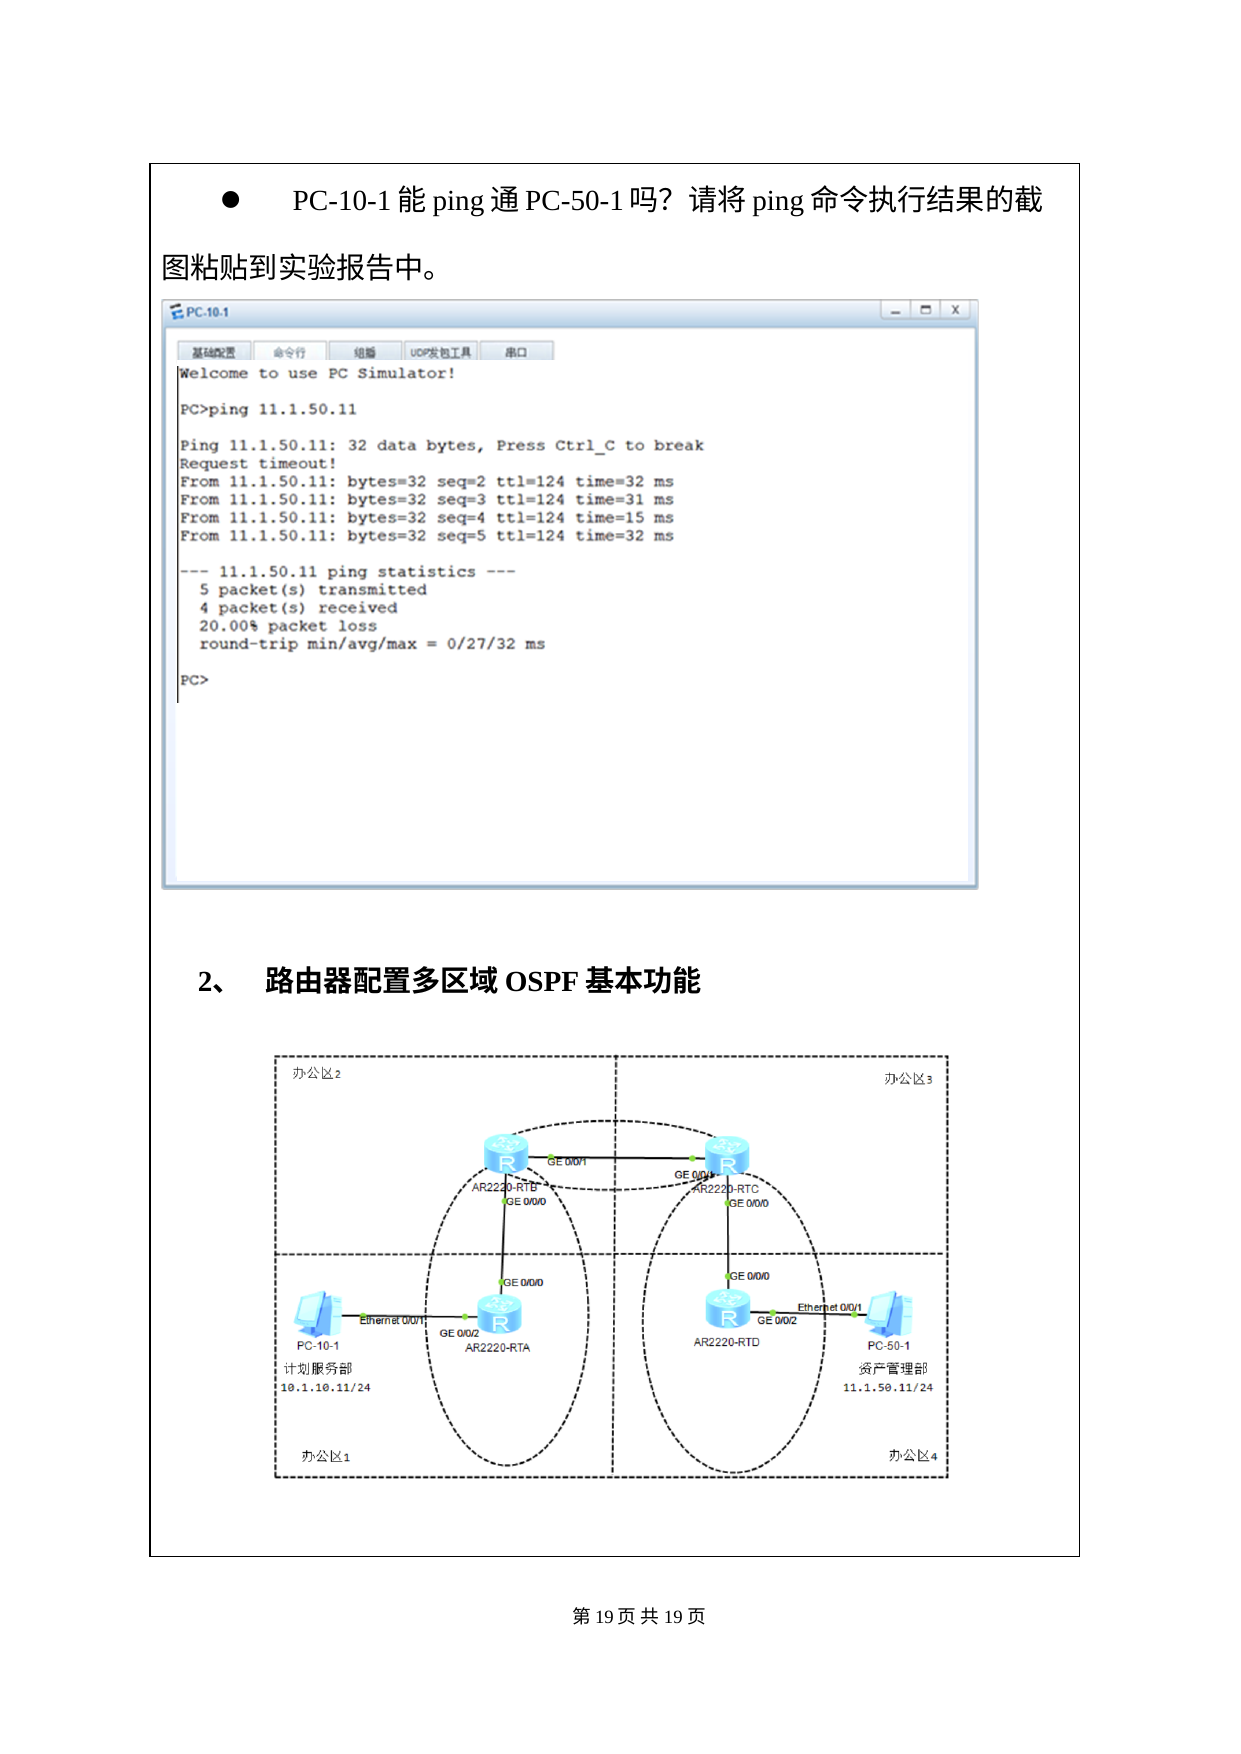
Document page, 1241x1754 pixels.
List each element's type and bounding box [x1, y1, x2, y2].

table_cell [151, 164, 1079, 1556]
picture [180, 1012, 1050, 1554]
picture [161, 299, 979, 890]
